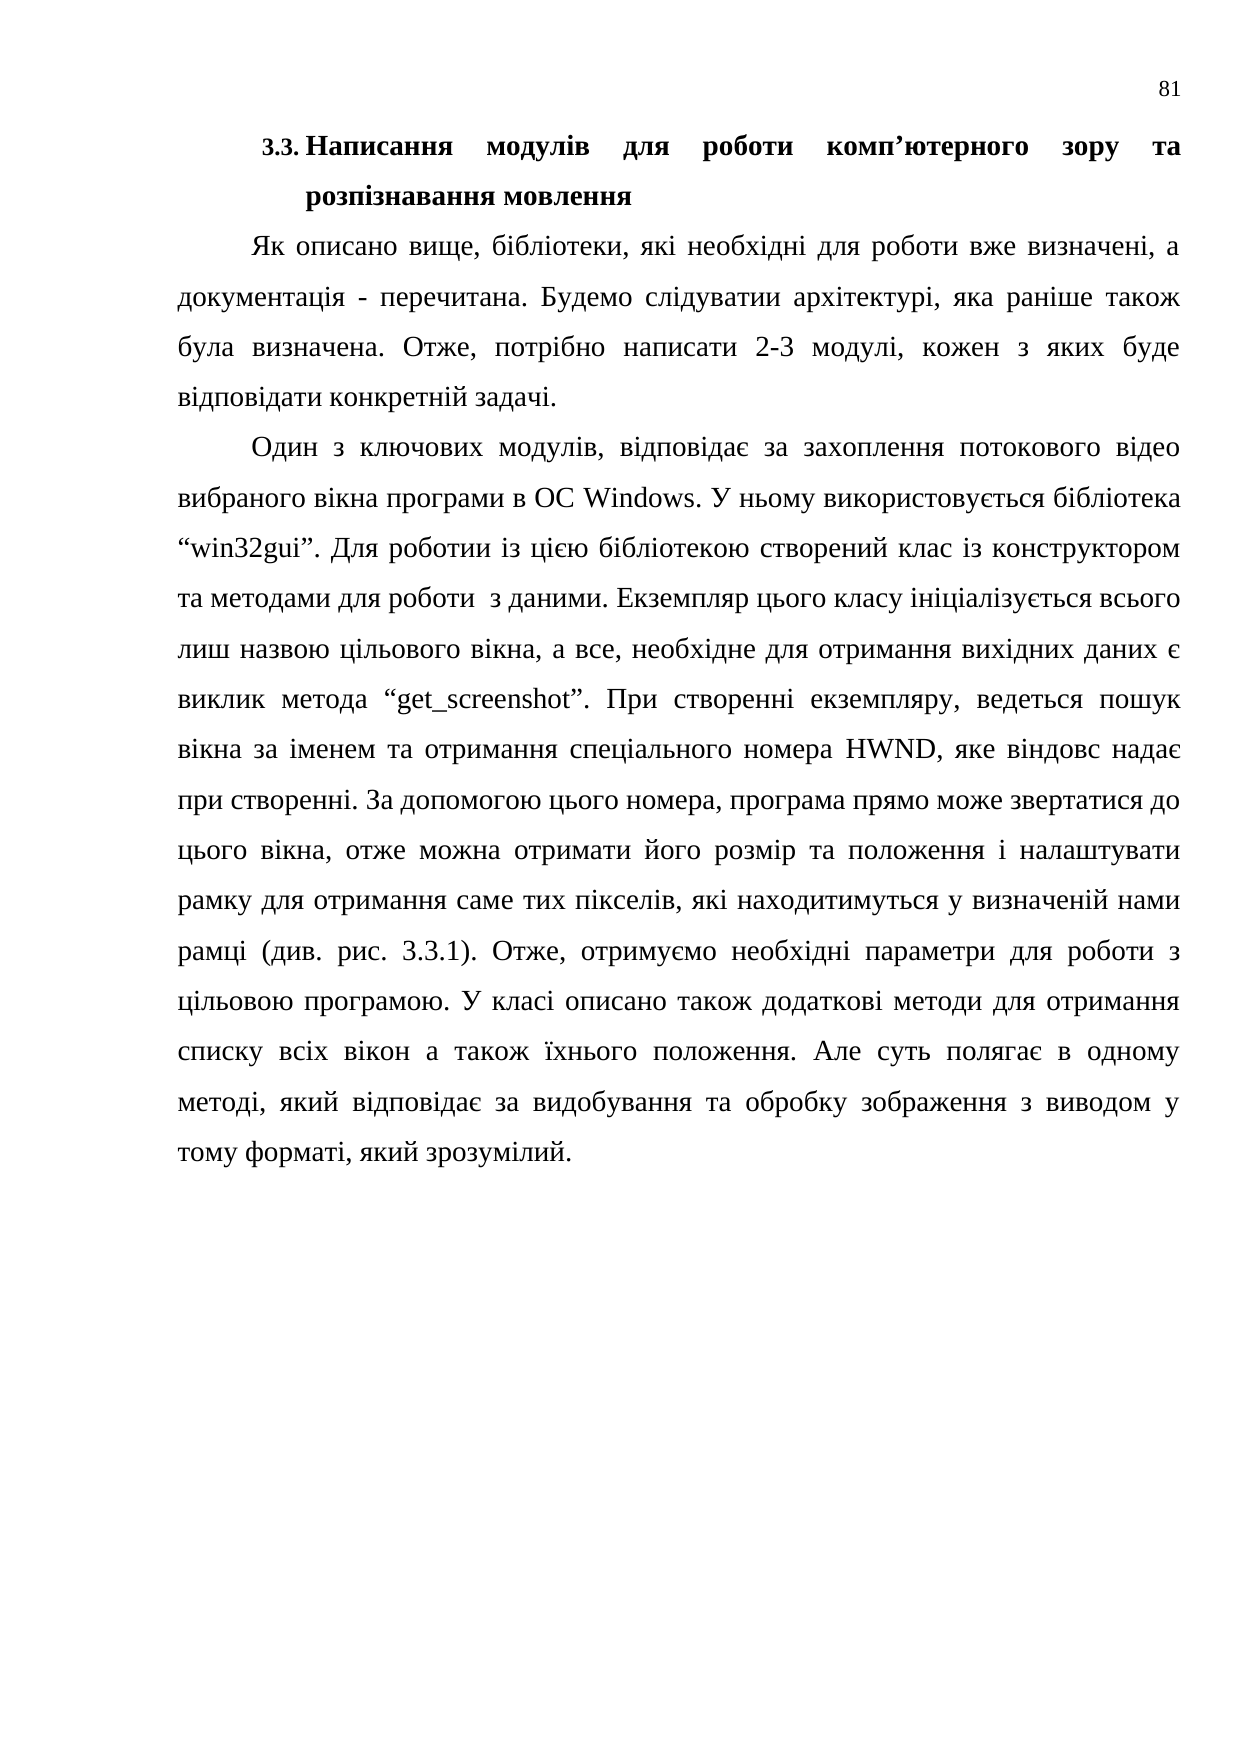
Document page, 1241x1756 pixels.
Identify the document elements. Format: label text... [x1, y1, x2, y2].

text Один з ключових модулів, відповідає за захоплення потокового відео вибраного вікна програми в ОС Windows. У ньому використовується бібліотека “win32gui”. Для роботии із цією бібліотекою створений клас із конструктором та методами для роботи з даними. Екземпляр цього класу ініціалізується всього лиш назвою цільового вікна, а все, необхідне для отримання вихідних даних є виклик метода “get_screenshot”. При створенні екземпляру, ведеться пошук вікна за іменем та отримання спеціального номера HWND, яке віндовс надає при створенні. За допомогою цього номера, програма прямо може звертатися до цього вікна, отже можна отримати його розмір та положення і налаштувати рамку для отримання саме тих пікселів, які находитимуться у визначеній нами рамці (див. рис. 3.3.1). Отже, отримуємо необхідні параметри для роботи з цільовою програмою. У класі описано також додаткові методи для отримання списку всіх вікон а також їхнього положення. Але суть полягає в одному методі, який відповідає за видобування та обробку зображення з виводом у тому форматі, який зрозумілий. [177, 429, 1181, 1167]
list Написання модулів для роботи комп’ютерного зору та розпізнавання мовлення [262, 128, 1181, 212]
text Як описано вище, бібліотеки, які необхідні для роботи вже визначені, а документація - перечитана. Будемо слідуватии архітектурі, яка раніше також була визначена. Отже, потрібно написати 2-3 модулі, кожен з яких буде відповідати конкретній задачі. [177, 228, 1181, 413]
